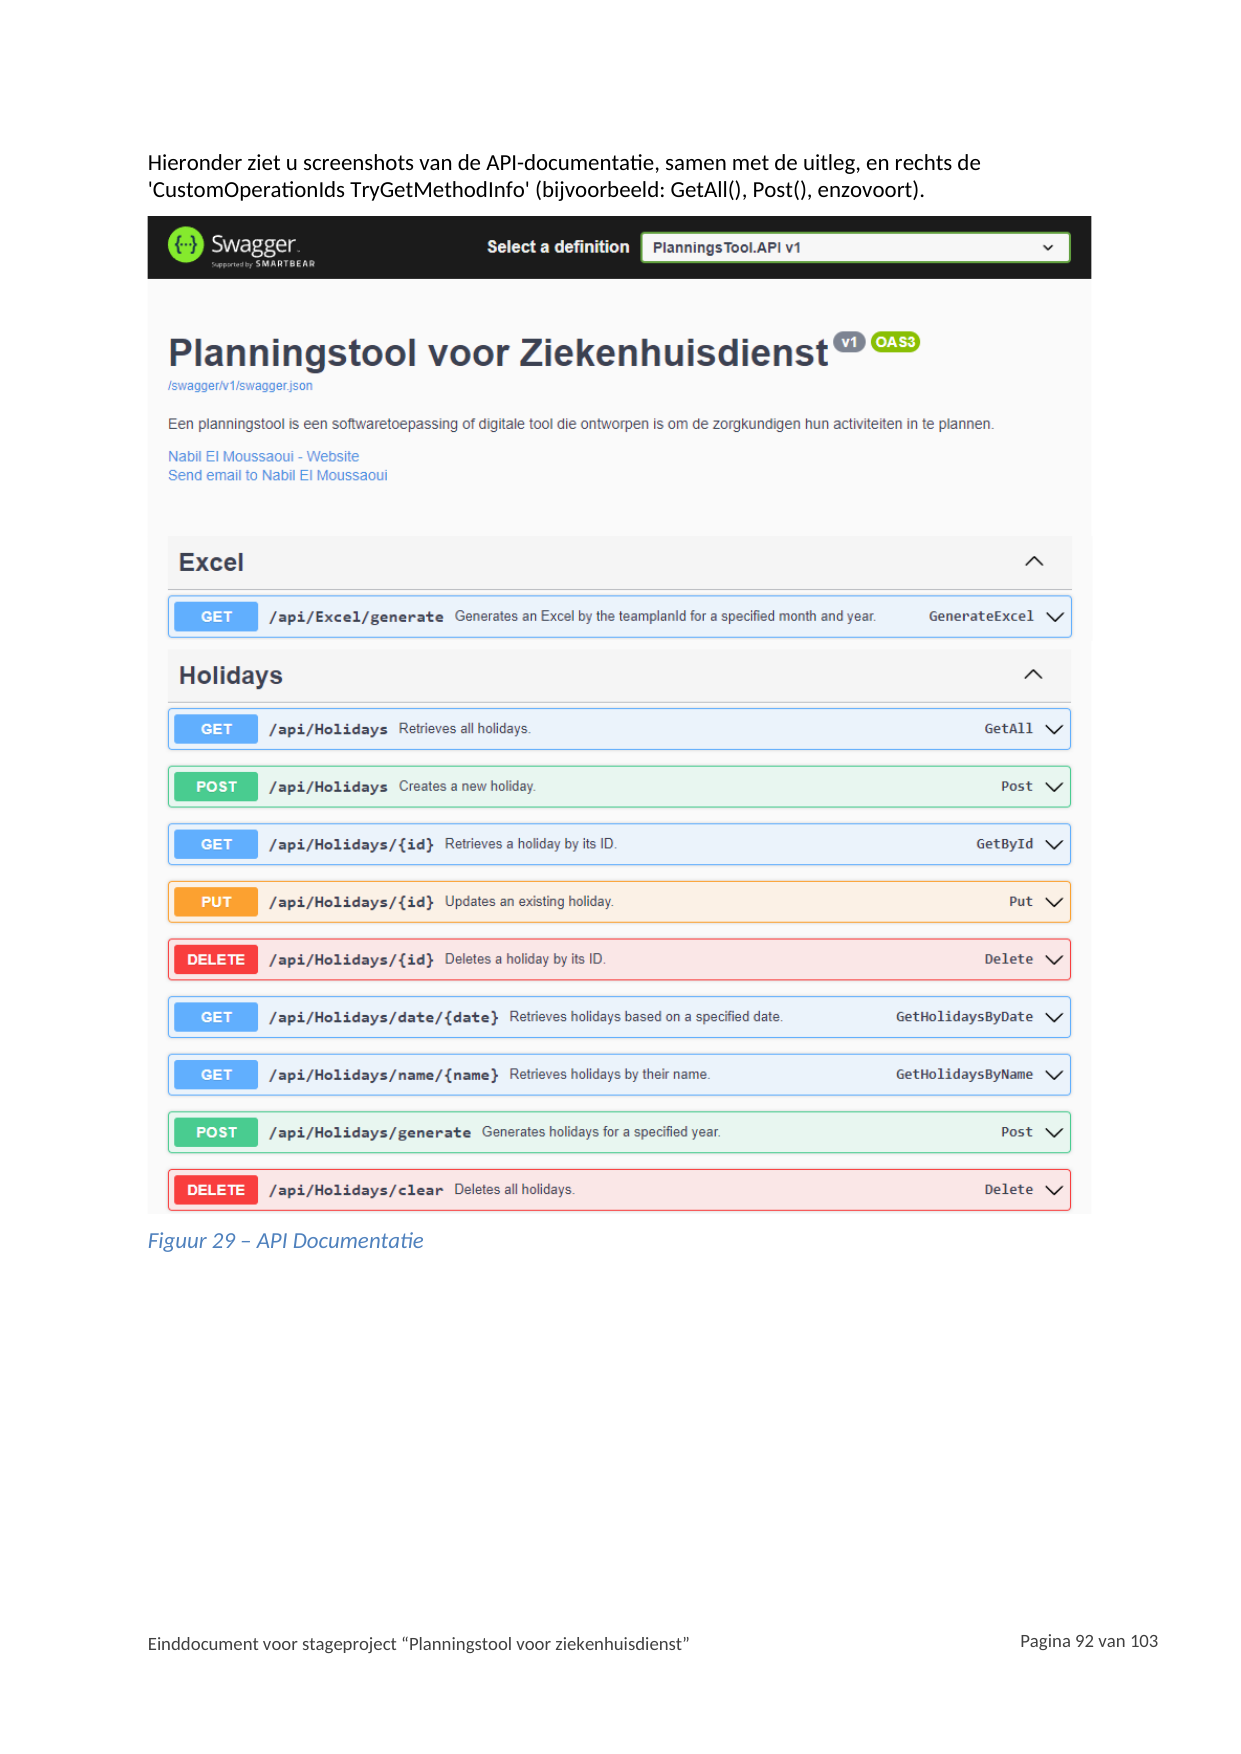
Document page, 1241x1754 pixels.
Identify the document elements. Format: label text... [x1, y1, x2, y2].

picture [147, 216, 1093, 1214]
text Figuur 29 – API Documentatie [148, 1226, 1093, 1254]
text Hieronder ziet u screenshots van de API-documentatie, samen met de uitleg, en rechts de 'CustomOperationIds TryGetMethodInfo' (bijvoorbeeld: GetAll(), Post(), enzovoort). [148, 148, 1093, 204]
